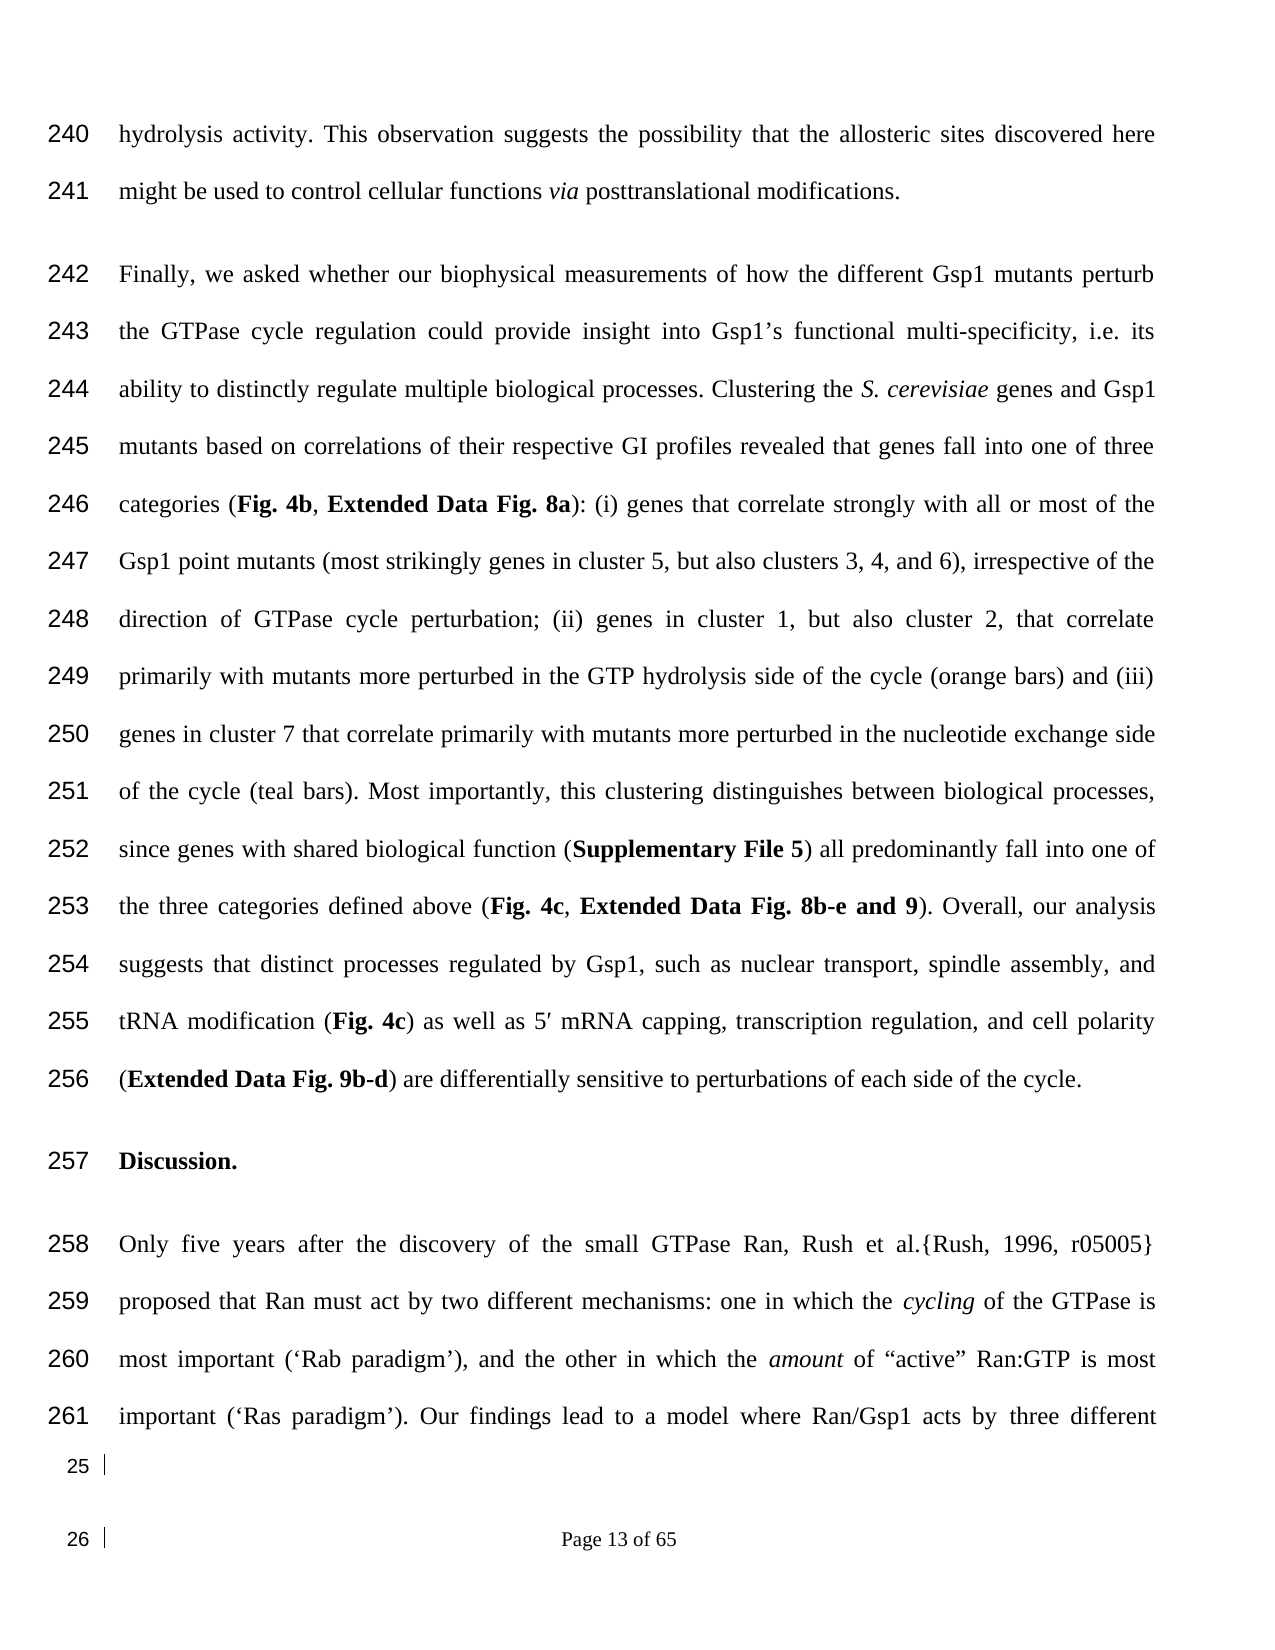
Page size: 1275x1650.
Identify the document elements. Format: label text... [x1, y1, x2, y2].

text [119, 119, 1156, 205]
text Finally, we asked whether our biophysical measurements of how the different Gsp1 mutants perturb the GTPase cycle regulation could provide insight into Gsp1’s functional multi-specificity, i.e. its ability to distinctly regulate multiple biological processes. Clustering the S. cerevisiae genes and Gsp1 mutants based on correlations of their respective GI profiles revealed that genes fall into one of three categories (Fig. 4b, Extended Data Fig. 8a): (i) genes that correlate strongly with all or most of the Gsp1 point mutants (most strikingly genes in cluster 5, but also clusters 3, 4, and 6), irrespective of the direction of GTPase cycle perturbation; (ii) genes in cluster 1, but also cluster 2, that correlate primarily with mutants more perturbed in the GTP hydrolysis side of the cycle (orange bars) and (iii) genes in cluster 7 that correlate primarily with mutants more perturbed in the nucleotide exchange side of the cycle (teal bars). Most importantly, this clustering distinguishes between biological processes, since genes with shared biological function (Supplementary File 5) all predominantly fall into one of the three categories defined above (Fig. 4c, Extended Data Fig. 8b-e and 9). Overall, our analysis suggests that distinct processes regulated by Gsp1, such as nuclear transport, spindle assembly, and tRNA modification (Fig. 4c) as well as 5′ mRNA capping, transcription regulation, and cell polarity (Extended Data Fig. 9b-d) are differentially sensitive to perturbations of each side of the cycle. [119, 259, 1156, 1092]
text Discussion. [119, 1146, 1156, 1175]
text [119, 1229, 1156, 1430]
